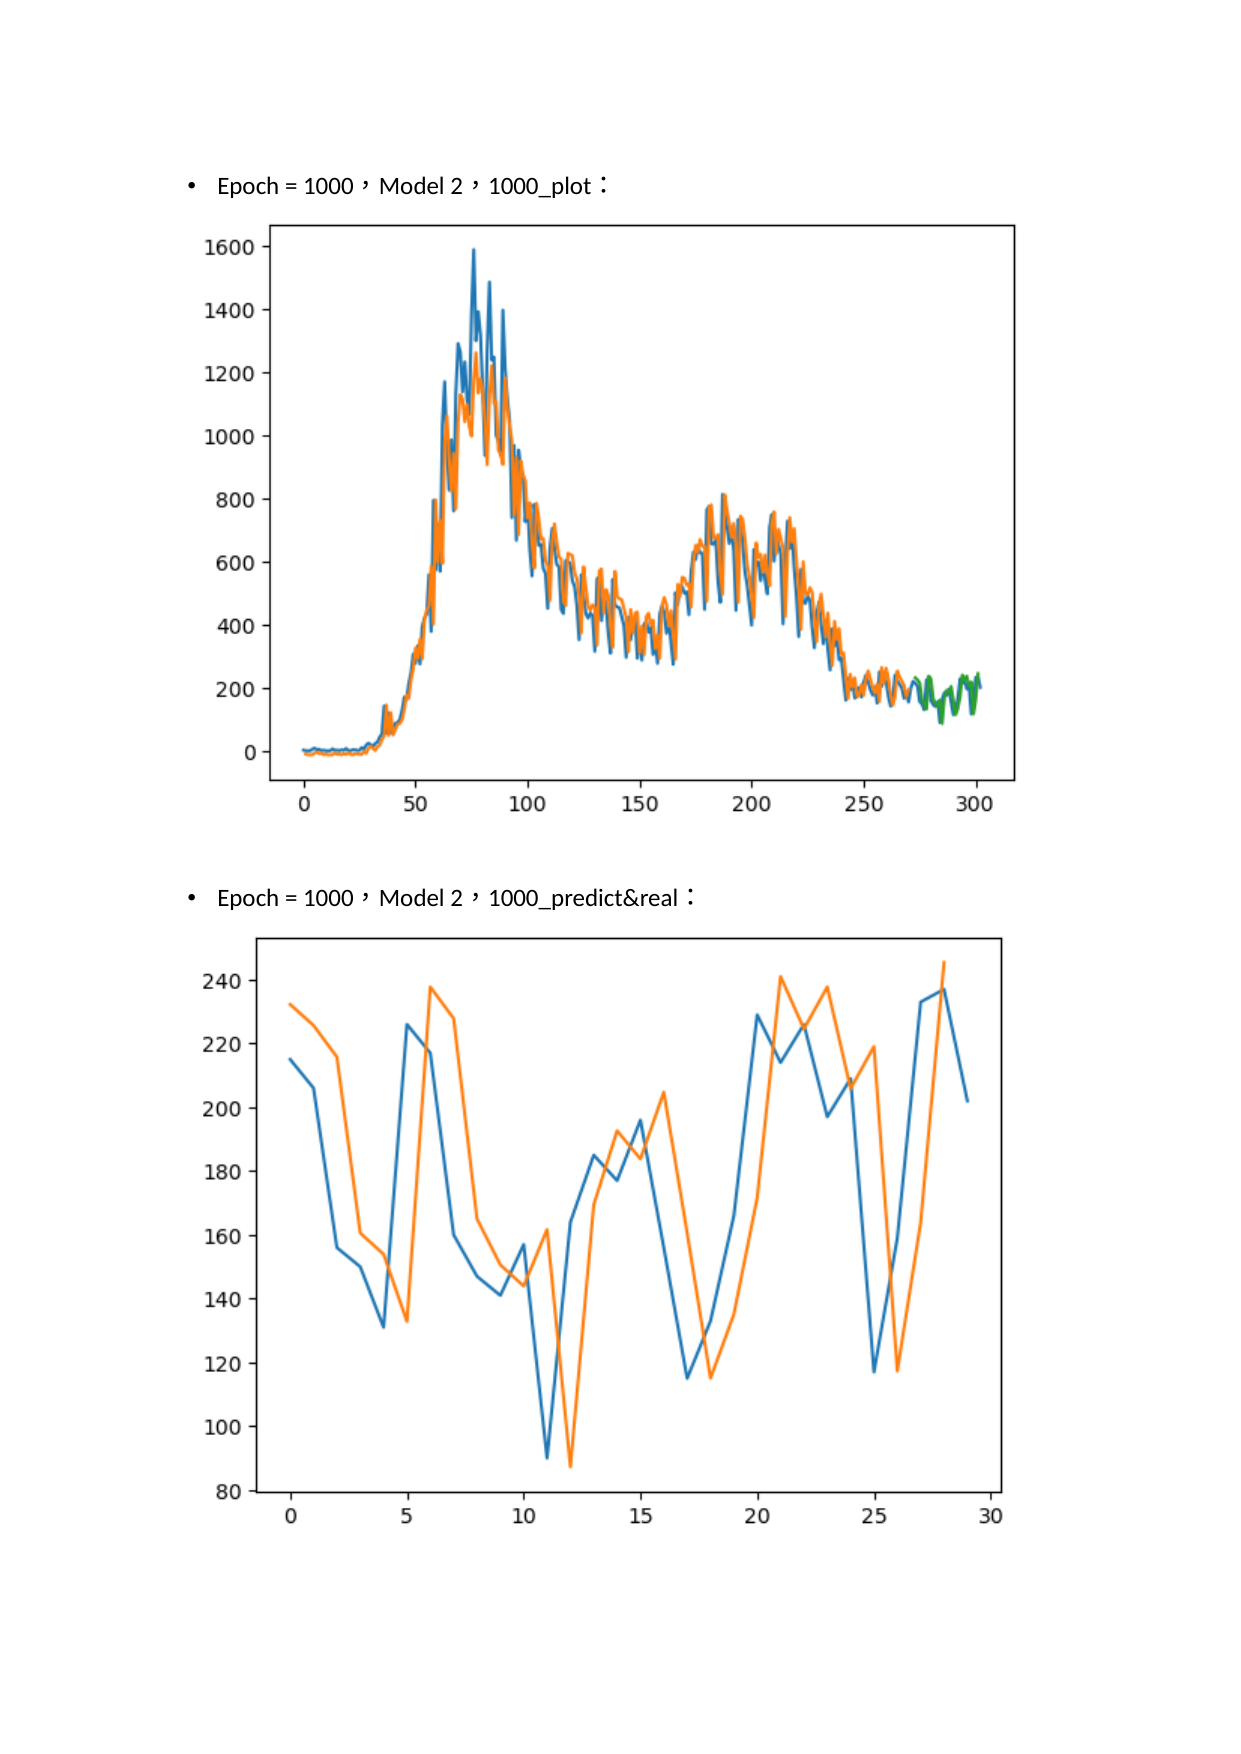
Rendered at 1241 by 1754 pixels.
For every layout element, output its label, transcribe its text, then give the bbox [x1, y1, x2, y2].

picture [187, 923, 1019, 1543]
list Epoch = 1000，Model 2，1000_predict&real： [187, 877, 1053, 914]
list Epoch = 1000，Model 2，1000_plot： [187, 164, 1053, 202]
picture [187, 211, 1029, 831]
